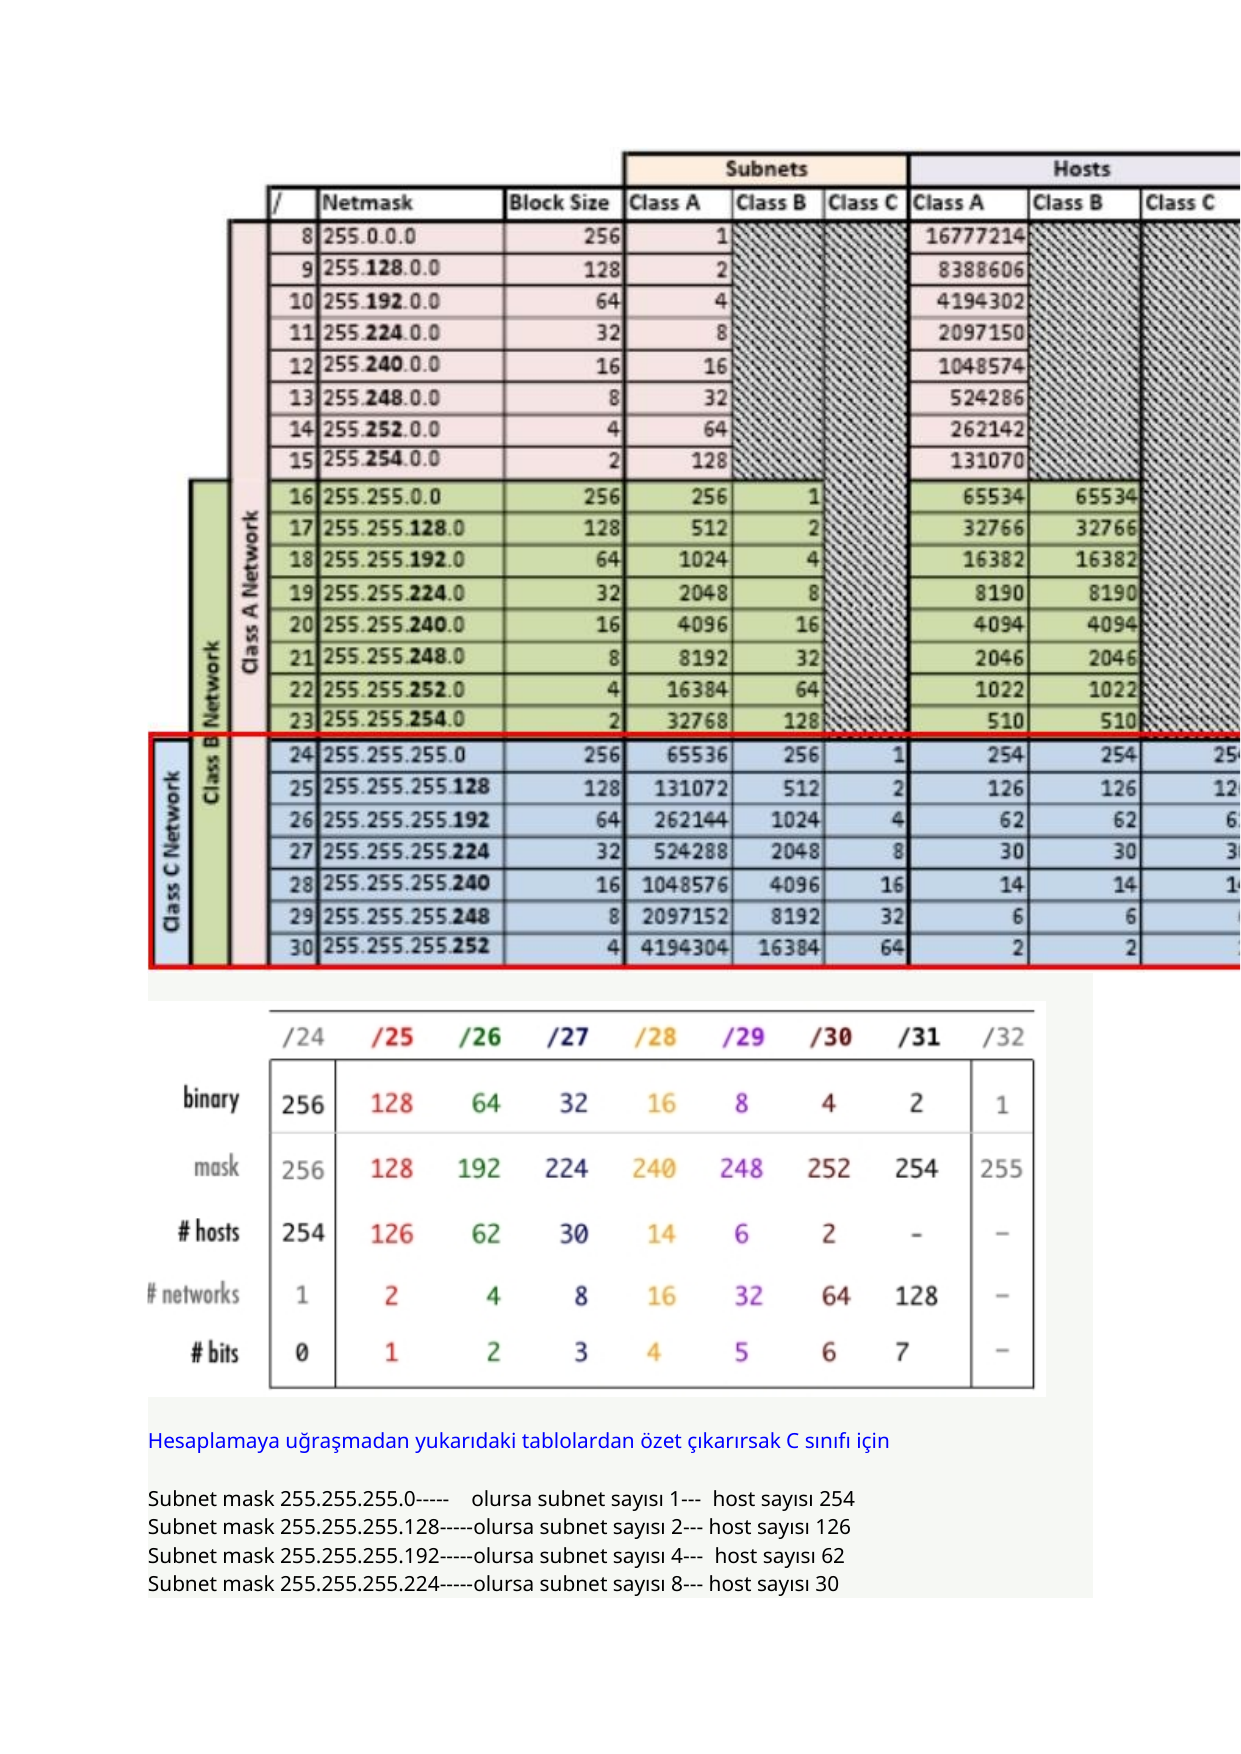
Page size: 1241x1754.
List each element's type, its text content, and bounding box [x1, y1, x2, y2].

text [148, 1484, 1093, 1598]
picture [147, 147, 1241, 973]
picture [147, 1001, 1047, 1397]
text Hesaplamaya uğraşmadan yukarıdaki tablolardan özet çıkarırsak C sınıfı için [148, 1426, 1093, 1455]
